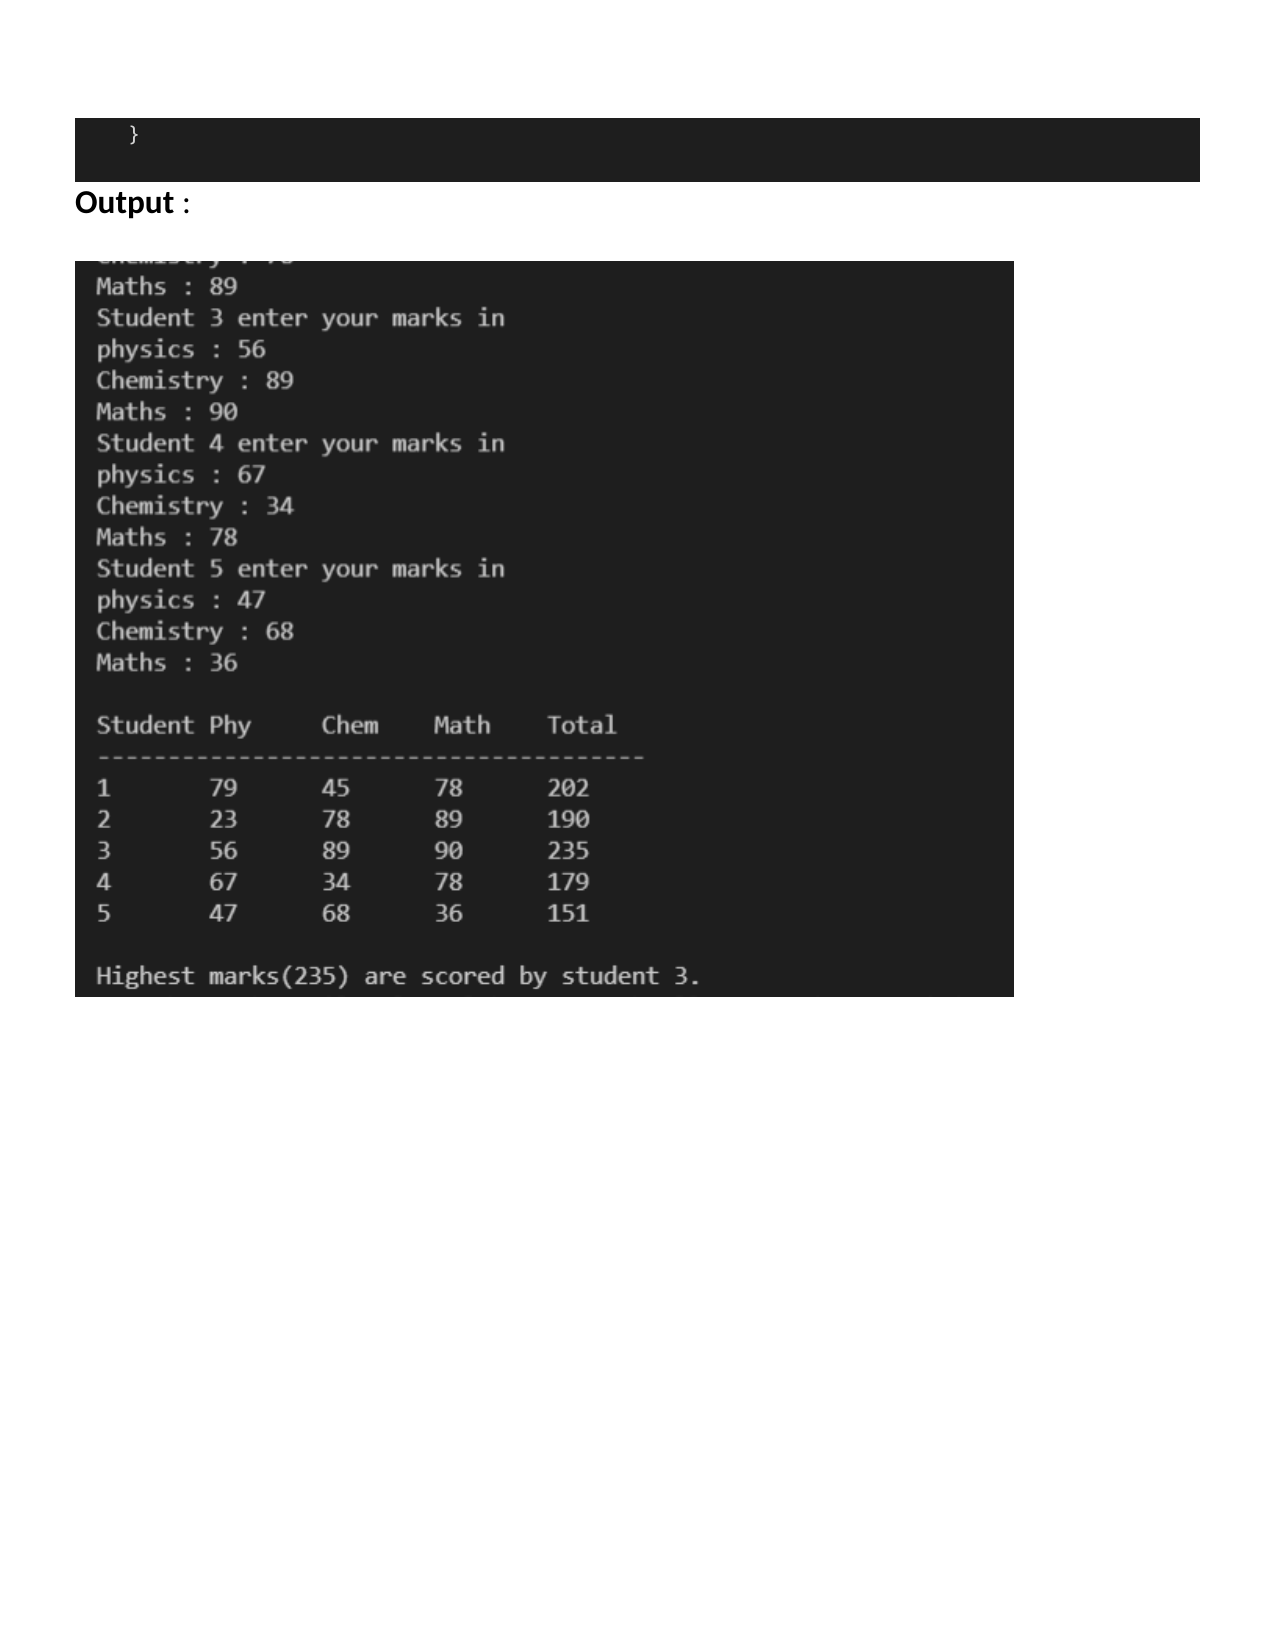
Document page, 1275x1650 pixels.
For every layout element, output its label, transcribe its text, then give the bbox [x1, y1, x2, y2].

picture [75, 261, 1014, 997]
text } [75, 118, 1200, 147]
text Output : [75, 182, 1200, 221]
